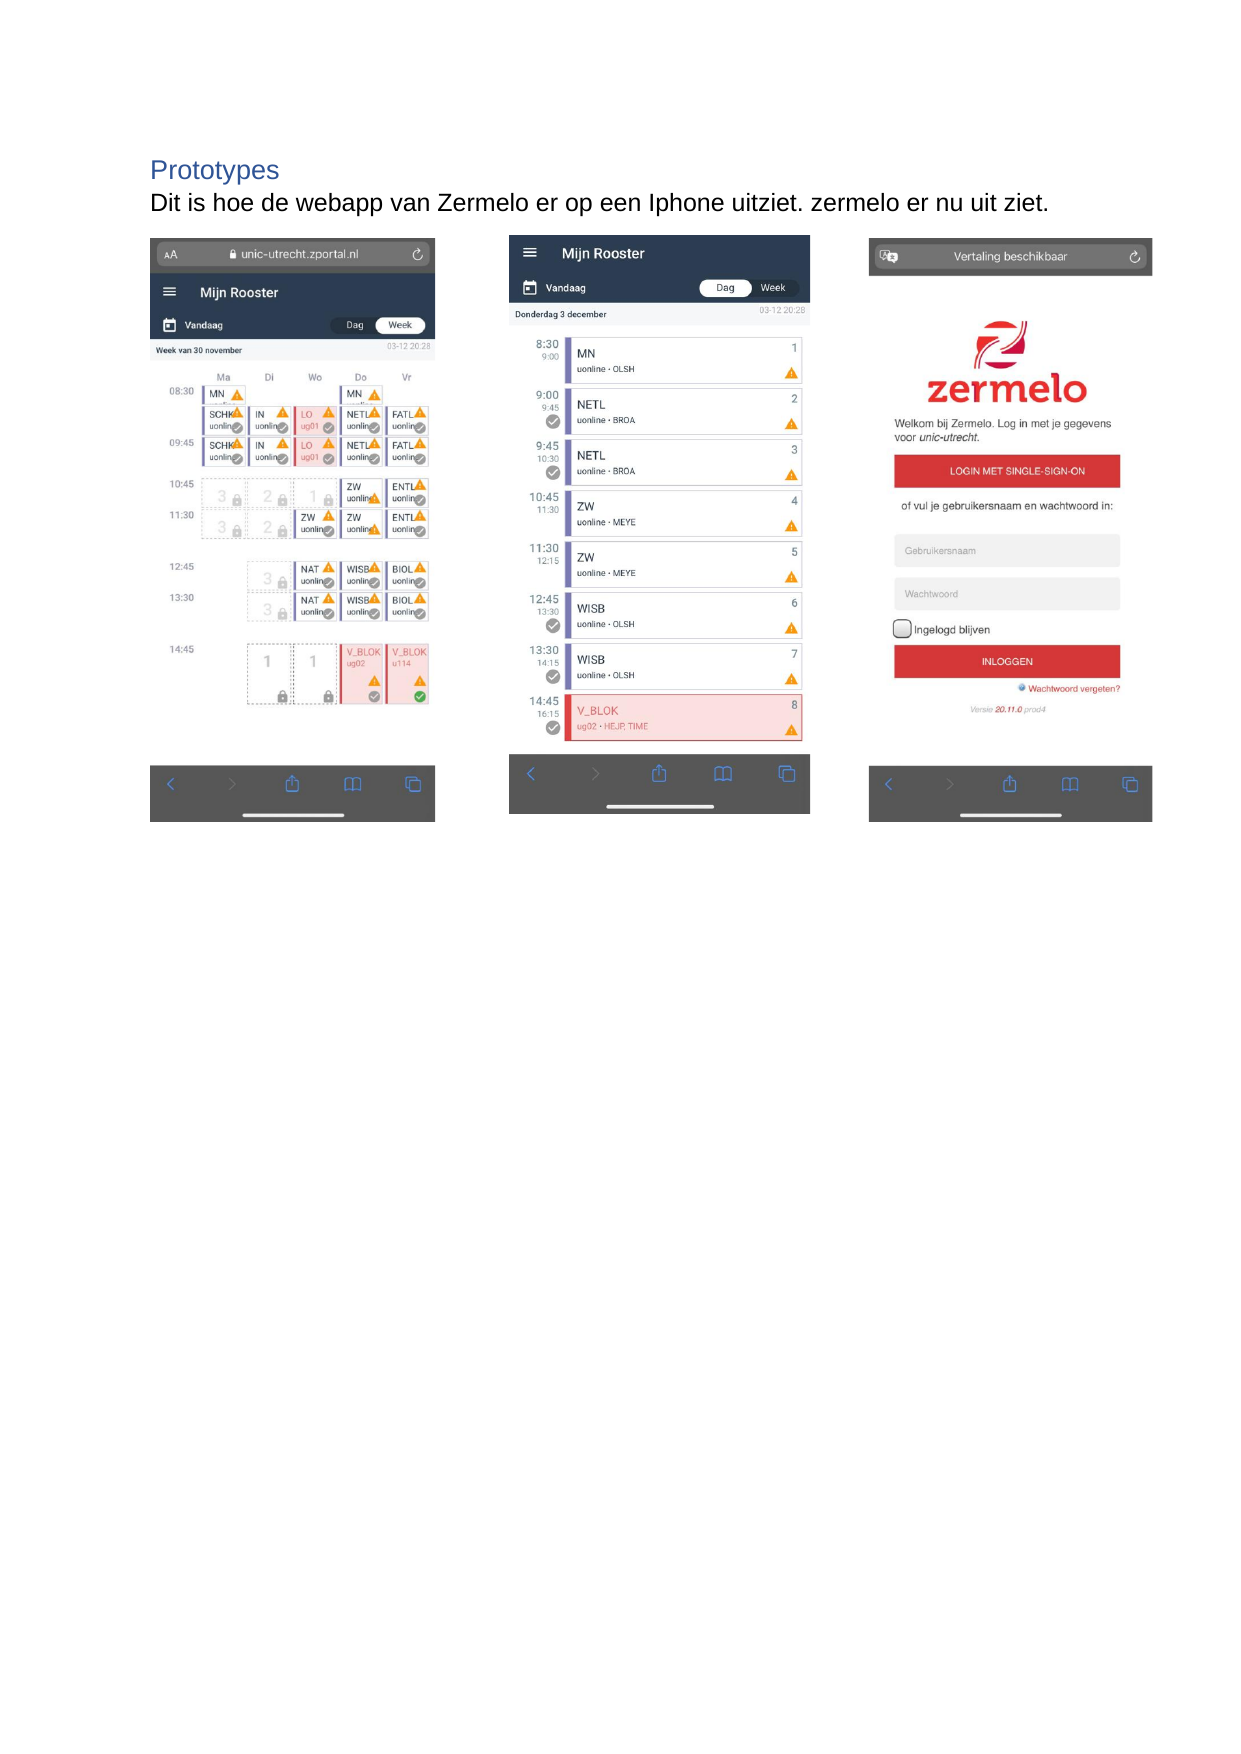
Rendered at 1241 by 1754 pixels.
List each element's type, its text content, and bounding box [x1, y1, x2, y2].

picture [150, 238, 436, 822]
picture [868, 238, 1153, 822]
text Dit is hoe de webapp van Zermelo er op een Iphone uitziet. zermelo er nu uit ziet. [150, 188, 1090, 217]
subtitle Prototypes [150, 154, 1090, 185]
picture [509, 235, 811, 814]
